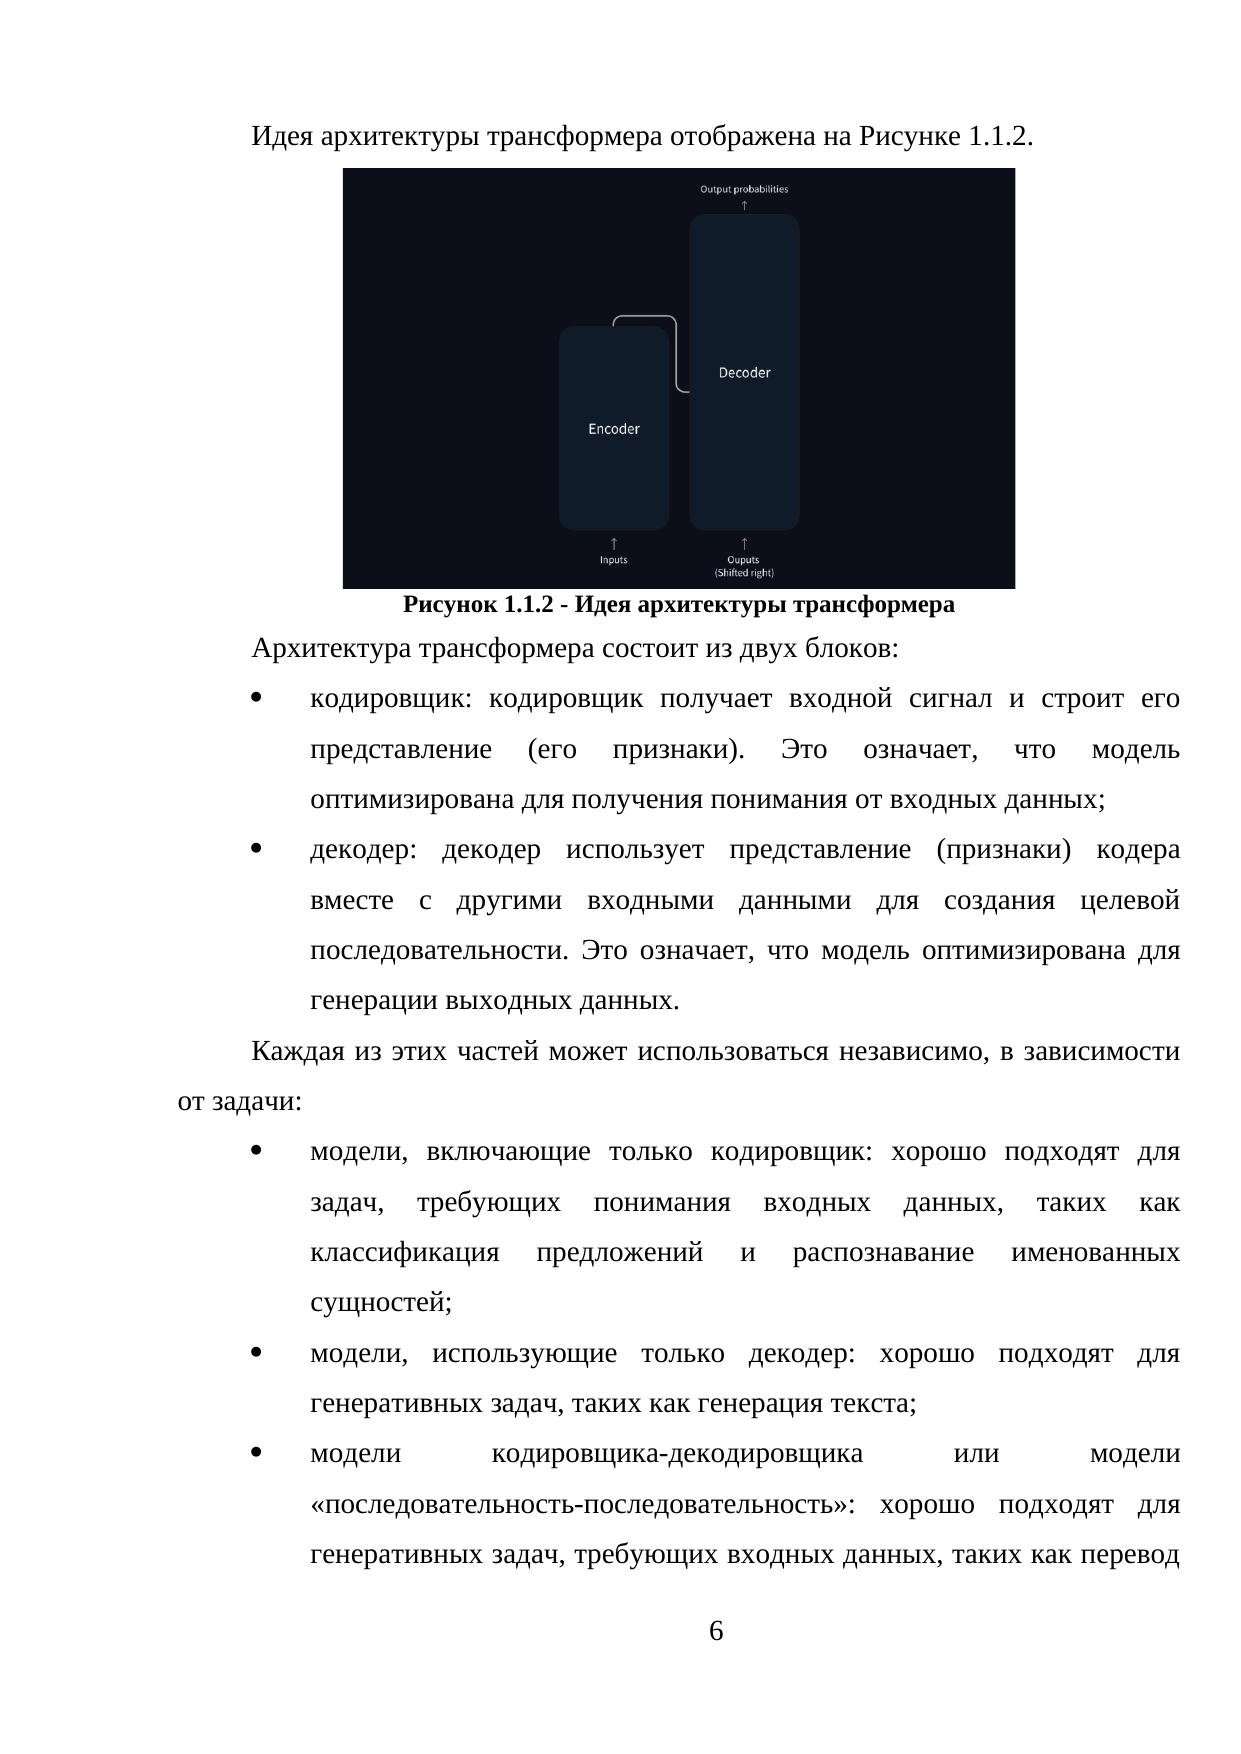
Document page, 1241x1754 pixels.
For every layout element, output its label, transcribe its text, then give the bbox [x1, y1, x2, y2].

text декодер: декодер использует представление (признаки) кодера вместе с другими входными данными для создания целевой последовательности. Это означает, что модель оптимизирована для генерации выходных данных. [251, 831, 1181, 1016]
text модели, включающие только кодировщик: хорошо подходят для задач, требующих понимания входных данных, таких как классификация предложений и распознавание именованных сущностей; [251, 1133, 1181, 1318]
text Идея архитектуры трансформера отображена на Рисунке 1.1.2. [177, 118, 1181, 152]
picture [342, 168, 1016, 589]
text Каждая из этих частей может использоваться независимо, в зависимости от задачи: [177, 1033, 1181, 1117]
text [251, 1435, 1181, 1570]
text Архитектура трансформера состоит из двух блоков: [177, 630, 1181, 663]
text Рисунок 1.1.2 - Идея архитектуры трансформера [177, 589, 1181, 617]
text модели, использующие только декодер: хорошо подходят для генеративных задач, таких как генерация текста; [251, 1335, 1181, 1419]
text кодировщик: кодировщик получает входной сигнал и строит его представление (его признаки). Это означает, что модель оптимизирована для получения понимания от входных данных; [251, 680, 1181, 814]
